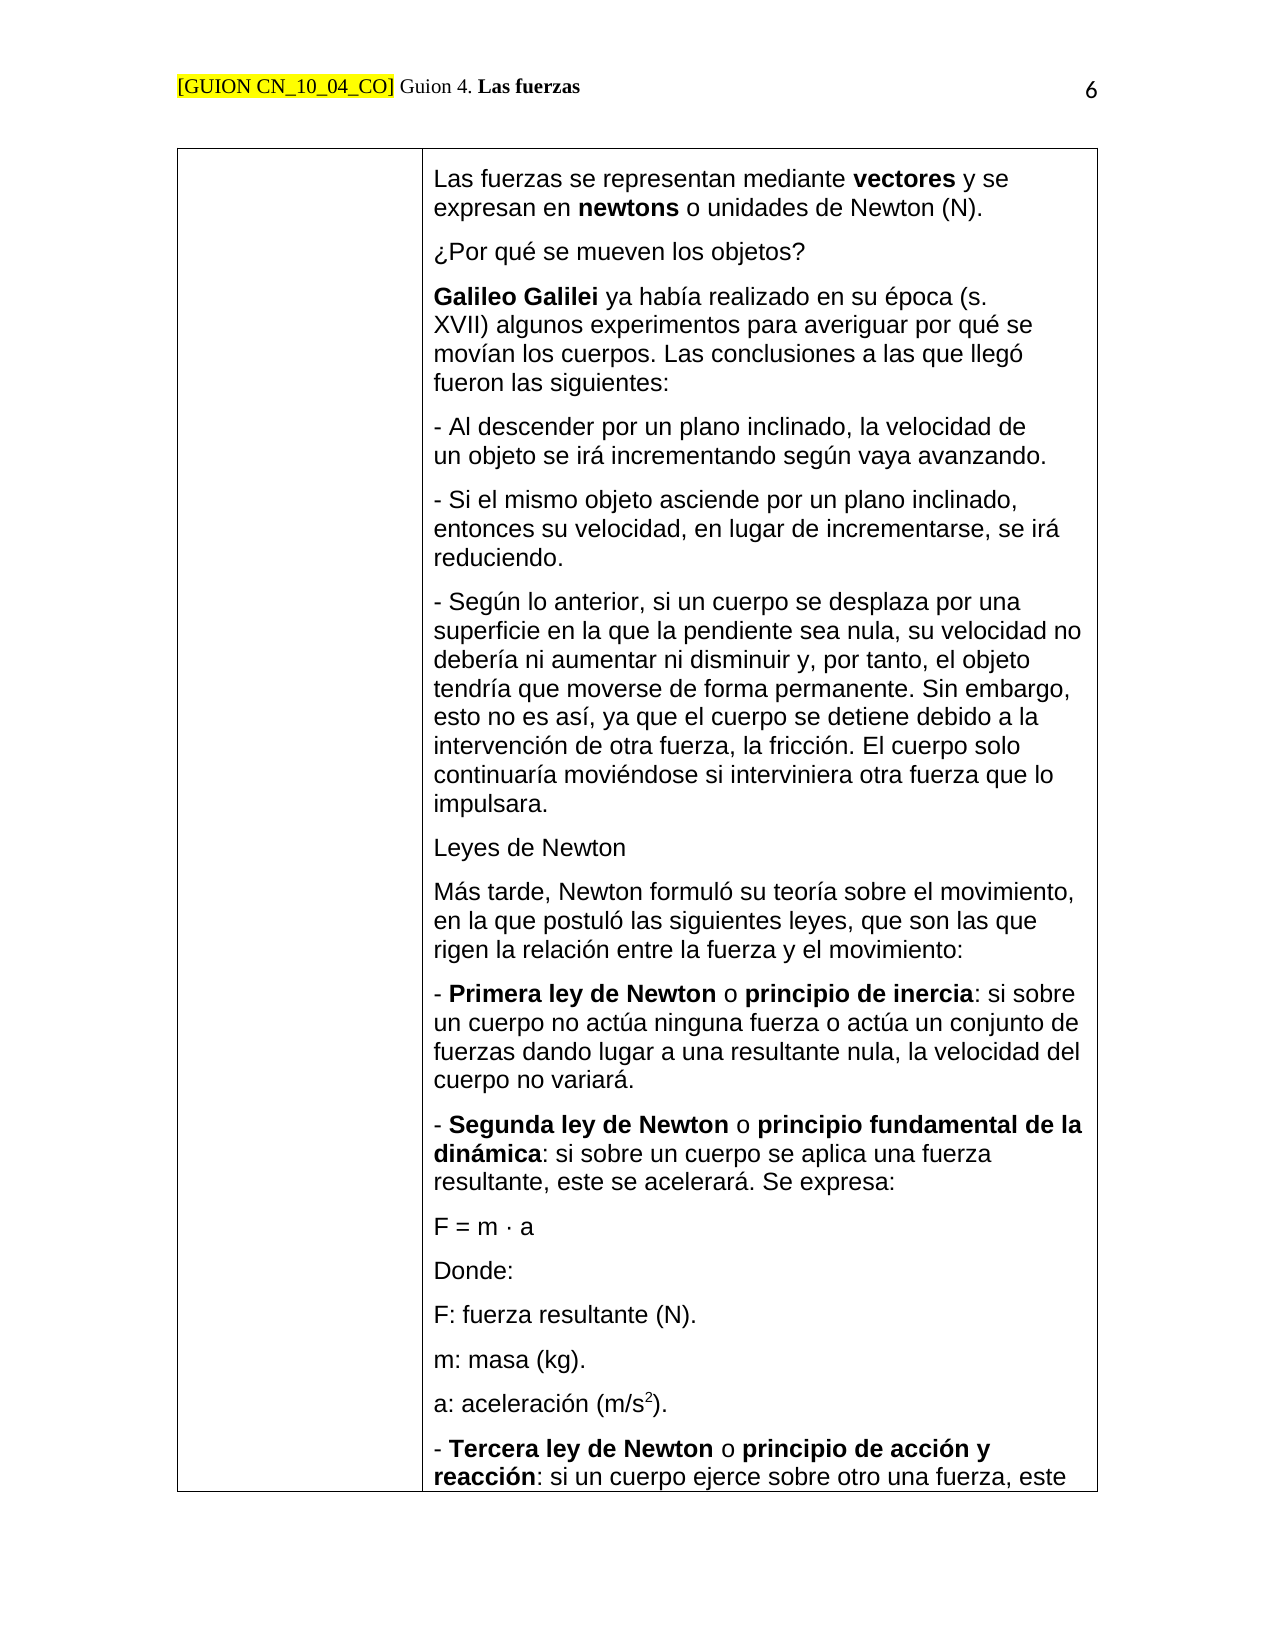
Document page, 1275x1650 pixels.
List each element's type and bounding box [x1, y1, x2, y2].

table_cell [423, 149, 1097, 1491]
table_cell [178, 149, 422, 1491]
